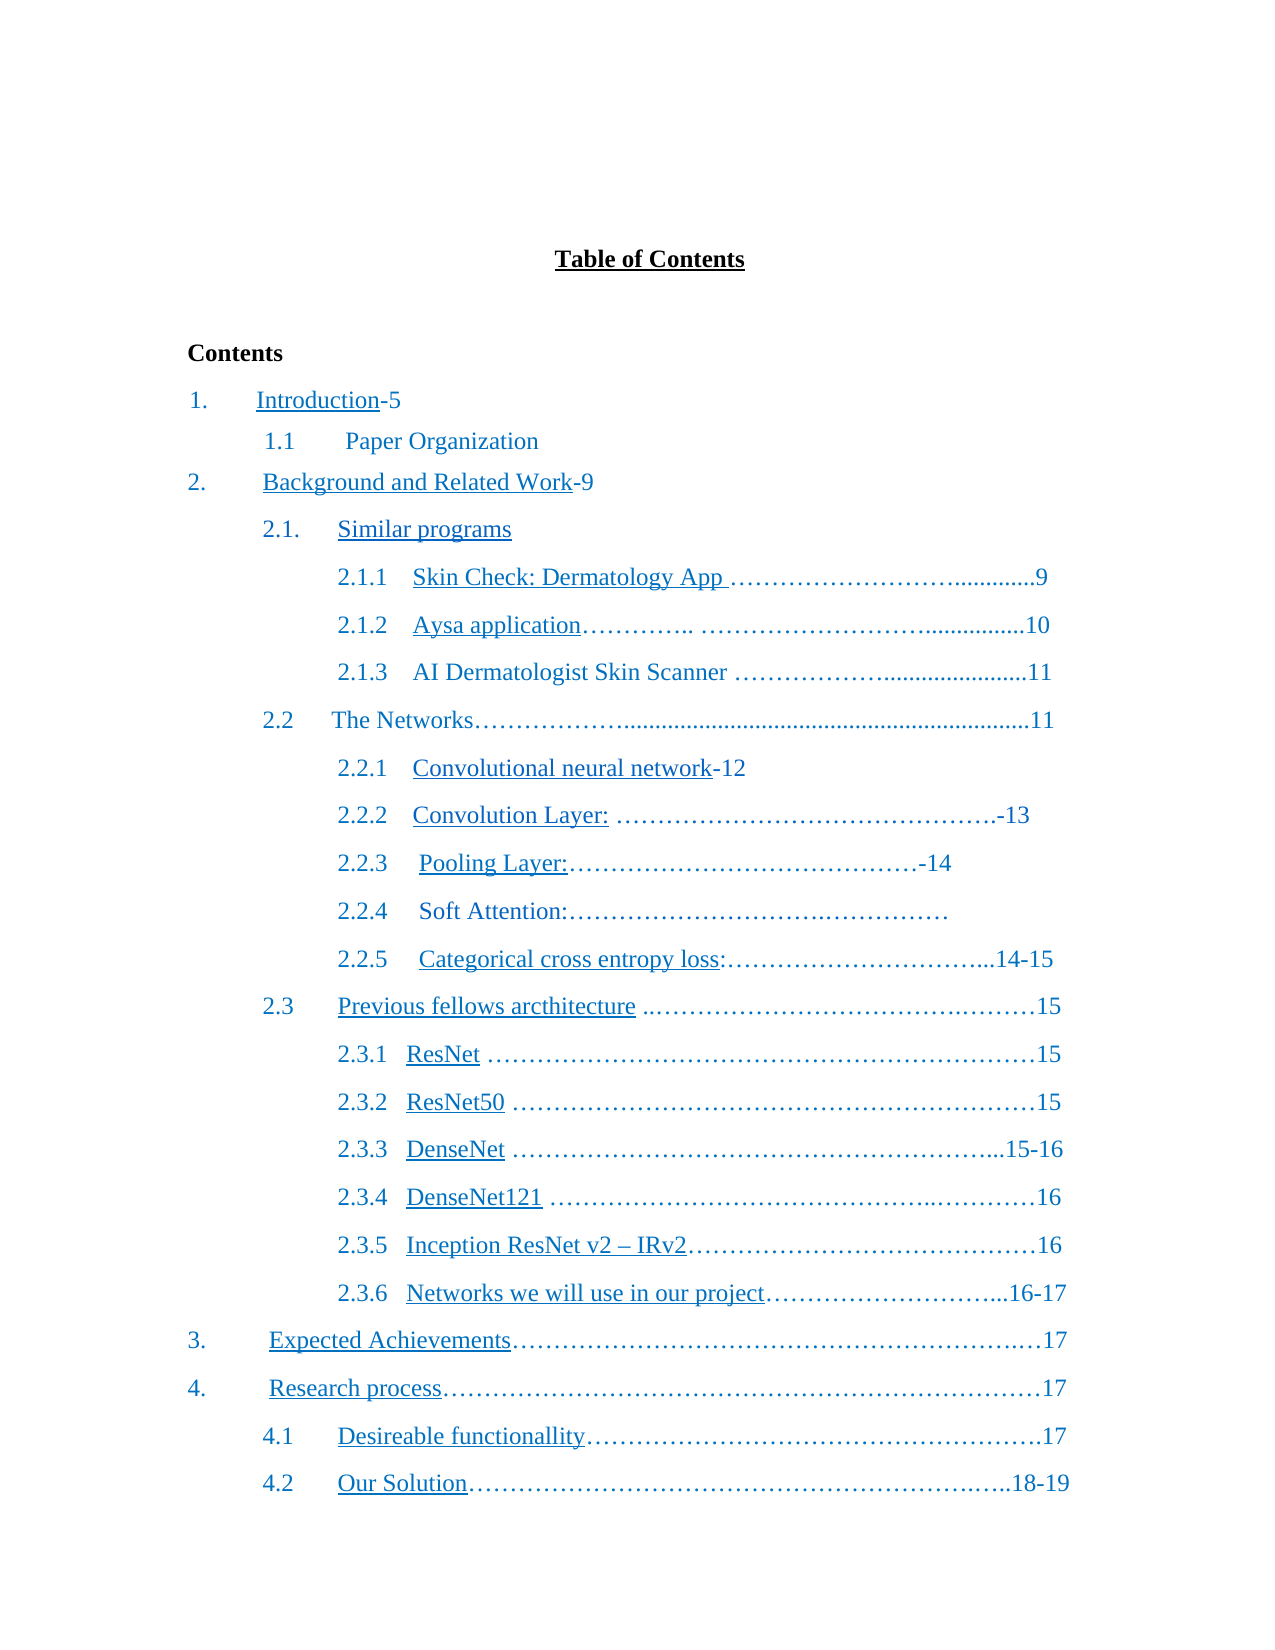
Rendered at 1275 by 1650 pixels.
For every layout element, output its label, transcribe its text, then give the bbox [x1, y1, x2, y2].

text 2.3 Previous fellows arcthitecture ..……………………………….………15 [187, 991, 1087, 1020]
text 4.2 Our Solution…………………………………………………….…..18-19 [187, 1468, 1087, 1497]
text 2.1. Similar programs ……………………………………………...............9 [187, 514, 1087, 543]
text Contents [187, 338, 1087, 366]
text 2.1.2 Aysa application………….. ………………………................10 [262, 610, 1087, 638]
text 2.2.2 Convolution Layer: ……………………………………….12-13 [262, 801, 1087, 829]
text 2.2.5 Categorical cross entropy loss: …………………………...14-15 [262, 944, 1087, 972]
text 3. Expected Achievements…………………………………………………….…17 [187, 1325, 1087, 1354]
text 1.1 Paper Organization………………………………………….………...5 [212, 426, 1081, 455]
text 2.2.4 Soft Attention:……….………………………….……………14 [262, 896, 1087, 925]
text 2.3.4 DenseNet121 ………………………………………..…………16 [262, 1182, 1087, 1211]
text 4. Research process………………………………………………………………17 [187, 1373, 1087, 1402]
text 2.2.1 Convolutional neural network…………………………….11-12 [187, 753, 1087, 782]
text 2.1.3 AI Dermatologist Skin Scanner ……………….......................11 [262, 657, 1087, 686]
text 2.1.1 Skin Check: Dermatology App ……………………….............9 [262, 562, 1087, 591]
text 2.2 The Networks……………….................................................................11 [187, 705, 1087, 734]
text 4.1 Desireable functionallity……………………………………………….17 [187, 1421, 1087, 1449]
text 2. Background and Related Work ……………………………………………..5-9 [187, 467, 1087, 495]
text 2.3.3 DenseNet …………………………………………………...15-16 [262, 1134, 1087, 1163]
text 2.3.1 ResNet …………………………………………………………15 [262, 1039, 1087, 1068]
text 1. Introduction…………………………………………………………………..4-5 [189, 385, 1081, 414]
text 2.2.3 Pooling Layer:……….……………………………………13-14 [262, 848, 1087, 877]
text 2.3.2 ResNet50 ………………………………………………………15 [262, 1087, 1087, 1116]
text 2.3.6 Networks we will use in our project………………………...16-17 [262, 1278, 1087, 1306]
text Table of Contents [212, 244, 1087, 273]
text 2.3.5 Inception ResNet v2 – IRv2……………………………………16 [262, 1230, 1087, 1259]
